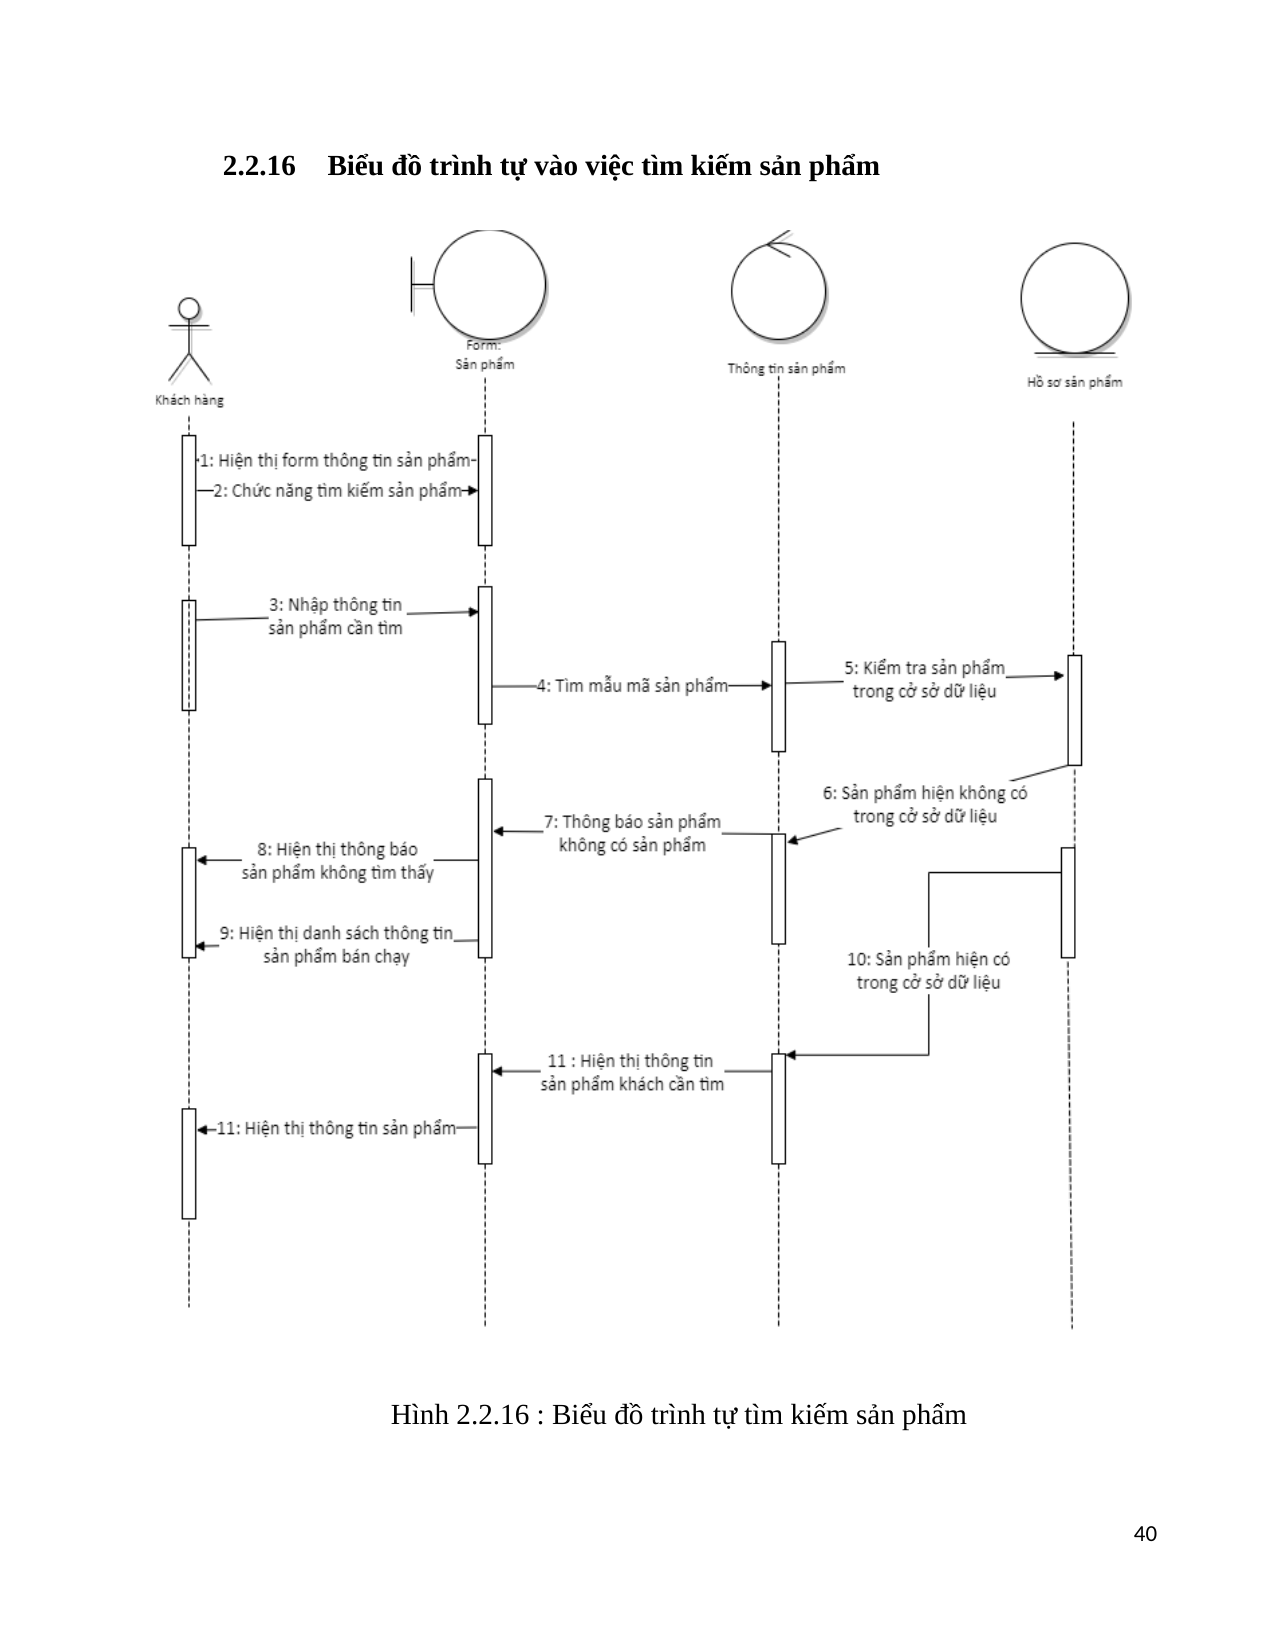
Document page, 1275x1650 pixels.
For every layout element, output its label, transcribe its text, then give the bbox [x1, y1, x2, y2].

subtitle Biểu đồ trình tự vào việc tìm kiếm sản phẩm [223, 148, 1157, 181]
text Hình 2.2.16 : Biểu đồ trình tự tìm kiếm sản phẩm [201, 1397, 1157, 1431]
picture [155, 230, 1136, 1331]
